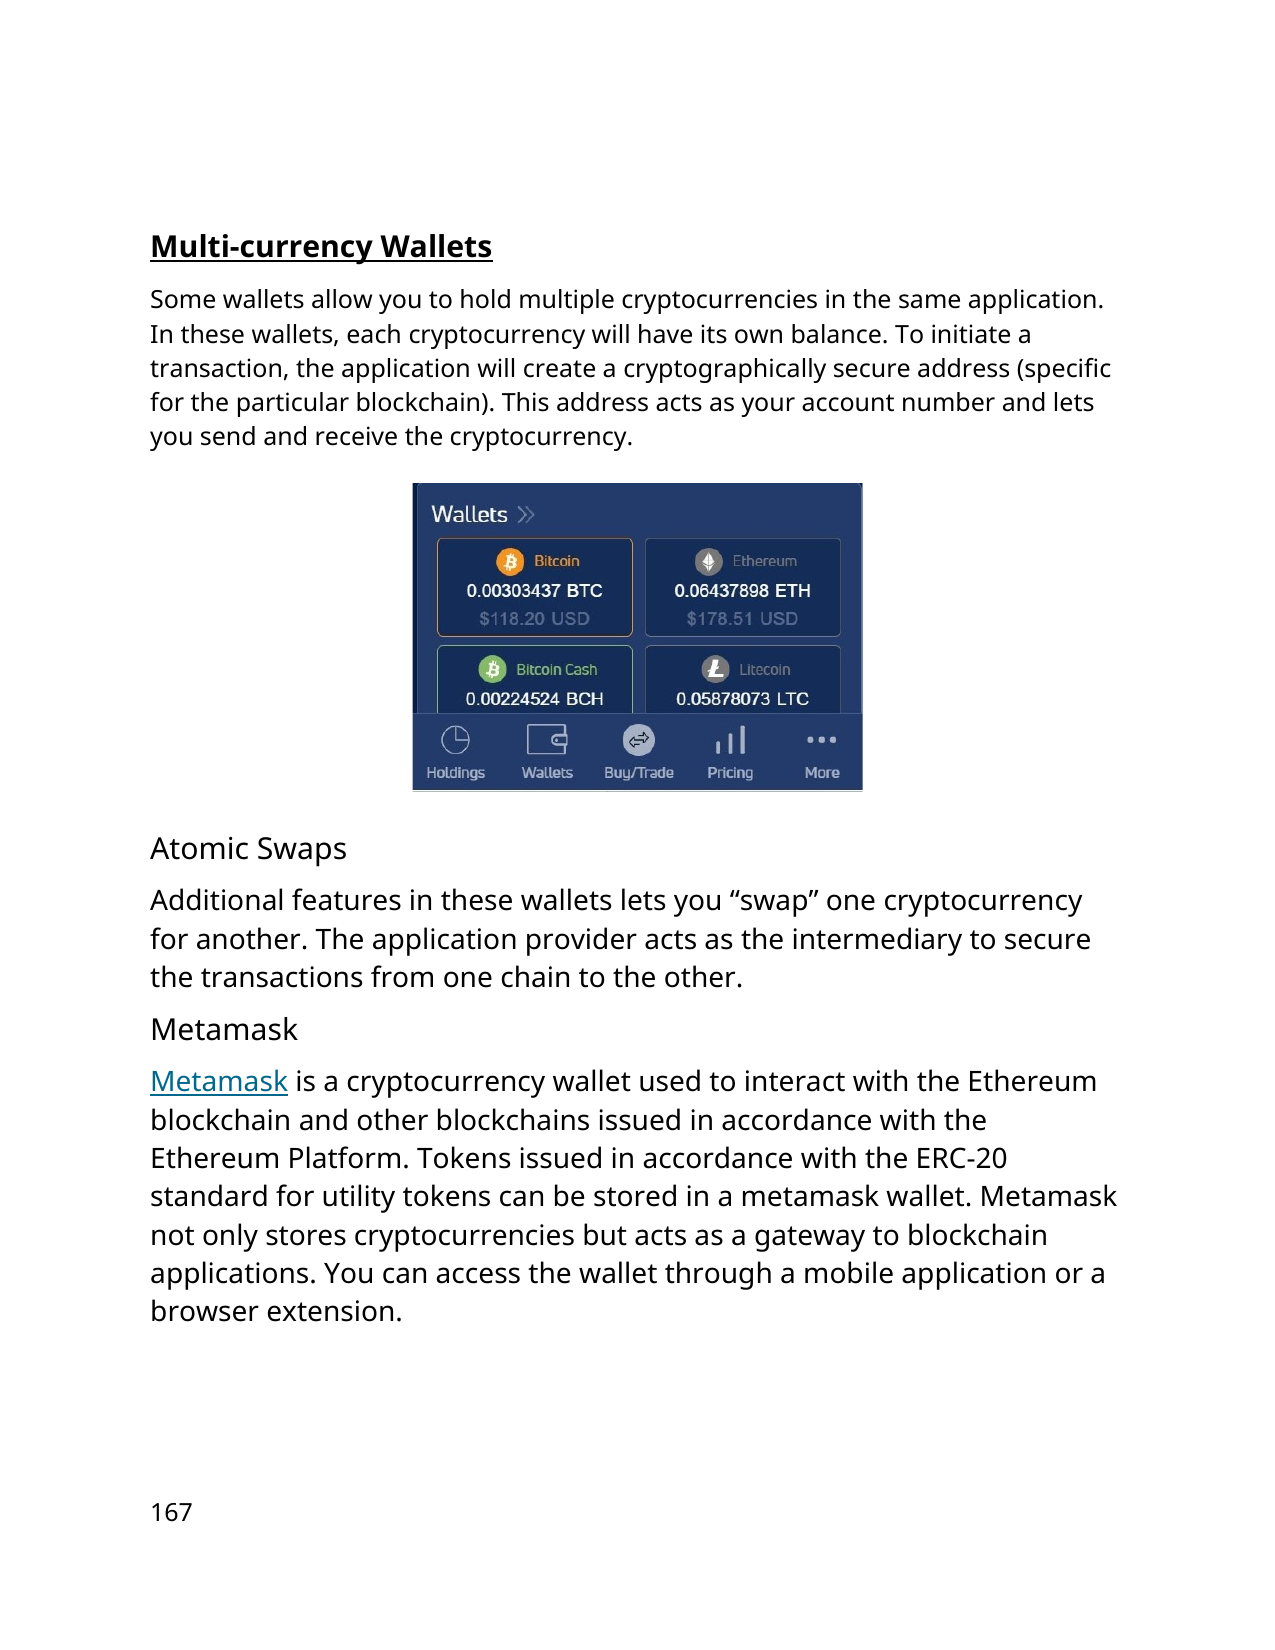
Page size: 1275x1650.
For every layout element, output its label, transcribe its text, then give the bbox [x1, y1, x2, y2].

text Metamask is a cryptocurrency wallet used to interact with the Ethereum blockchain and other blockchains issued in accordance with the Ethereum Platform. Tokens issued in accordance with the ERC-20 standard for utility tokens can be stored in a metamask wallet. Metamask not only stores cryptocurrencies but acts as a gateway to blockchain applications. You can access the wallet through a mobile application or a browser extension. [150, 1062, 1125, 1330]
text Additional features in these wallets lets you “swap” one cryptocurrency for another. The application provider acts as the intermediary to secure the transactions from one chain to the other. [150, 881, 1125, 996]
picture [412, 483, 863, 792]
subtitle Multi-currency Wallets [150, 225, 1125, 267]
text Atomic Swaps [150, 827, 1125, 868]
text Some wallets allow you to hold multiple cryptocurrencies in the same application. In these wallets, each cryptocurrency will have its own balance. To initiate a transaction, the application will create a cryptographically secure address (specific for the particular blockchain). This address acts as your account number and lets you send and receive the cryptocurrency. [150, 282, 1125, 452]
text Metamask [150, 1008, 1125, 1049]
